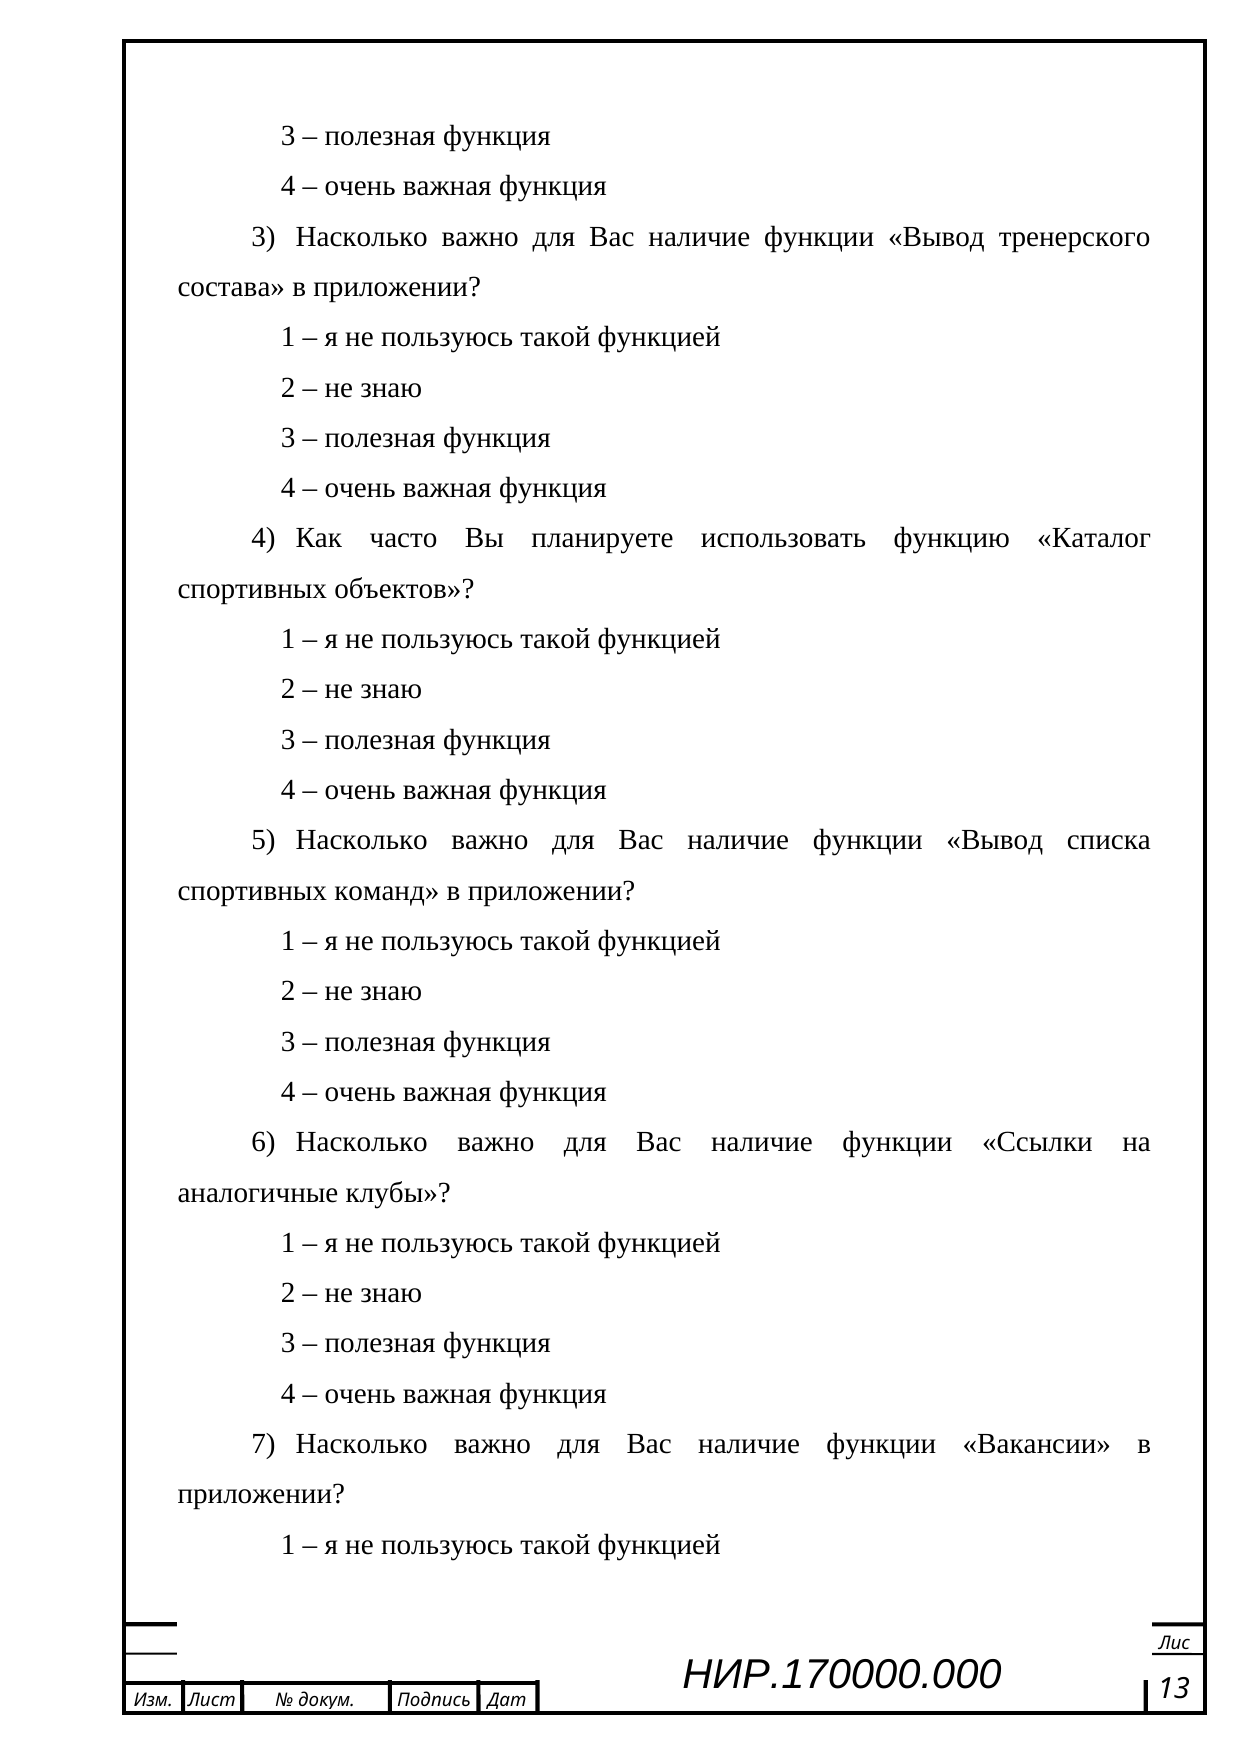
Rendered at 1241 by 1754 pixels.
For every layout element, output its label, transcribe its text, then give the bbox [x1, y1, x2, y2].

list 3 – полезная функция [222, 118, 1152, 152]
list 1 – я не пользуюсь такой функцией [222, 1527, 1152, 1560]
list 4 – очень важная функция [222, 1376, 1152, 1409]
list 3 – полезная функция [222, 722, 1152, 755]
list 2 – не знаю [222, 973, 1152, 1007]
list 2 – не знаю [222, 1275, 1152, 1309]
list 4 – очень важная функция [222, 772, 1152, 806]
list Как часто Вы планируете использовать функцию «Каталог спортивных объектов»? [177, 521, 1152, 604]
list 3 – полезная функция [222, 1326, 1152, 1359]
list 4 – очень важная функция [222, 1074, 1152, 1108]
list 2 – не знаю [222, 370, 1152, 403]
list 1 – я не пользуюсь такой функцией [222, 621, 1152, 655]
list 1 – я не пользуюсь такой функцией [222, 923, 1152, 957]
list Насколько важно для Вас наличие функции «Вывод списка спортивных команд» в приложении? [177, 822, 1152, 906]
list Насколько важно для Вас наличие функции «Ссылки на аналогичные клубы»? [177, 1124, 1152, 1208]
list Насколько важно для Вас наличие функции «Вакансии» в приложении? [177, 1426, 1152, 1510]
list 1 – я не пользуюсь такой функцией [222, 319, 1152, 353]
list 1 – я не пользуюсь такой функцией [222, 1225, 1152, 1258]
list 3 – полезная функция [222, 1024, 1152, 1057]
list 2 – не знаю [222, 672, 1152, 705]
list 3 – полезная функция [222, 420, 1152, 453]
list 4 – очень важная функция [222, 470, 1152, 504]
list Насколько важно для Вас наличие функции «Вывод тренерского состава» в приложении? [177, 219, 1152, 303]
list 4 – очень важная функция [222, 168, 1152, 202]
